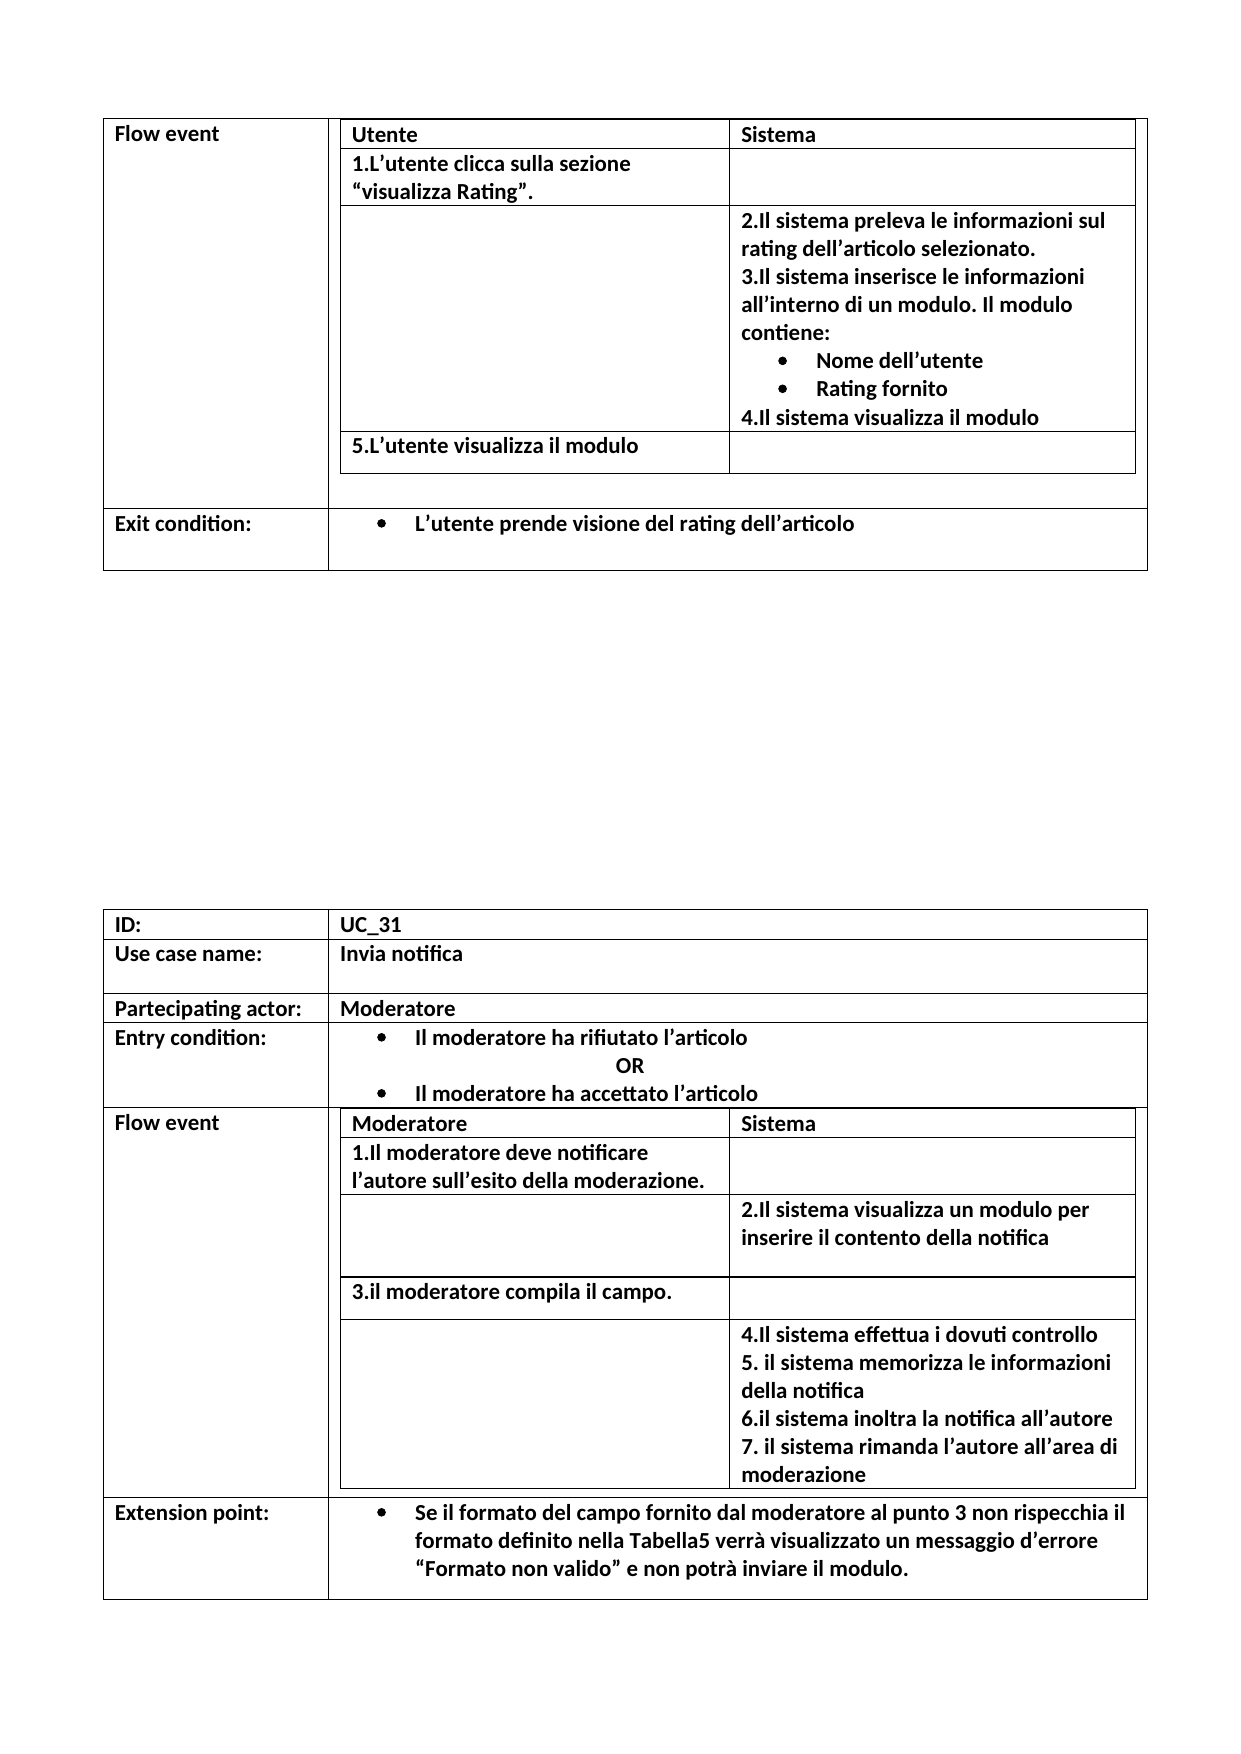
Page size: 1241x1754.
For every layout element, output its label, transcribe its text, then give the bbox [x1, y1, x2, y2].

table_header ID: [104, 910, 328, 938]
table_cell Flow event [104, 119, 328, 508]
table_cell Use case name: [104, 940, 328, 993]
table_cell Extension point: [104, 1498, 328, 1599]
table_cell Invia notifica [329, 940, 1147, 993]
table_cell Moderatore [329, 994, 1147, 1022]
table_cell Exit condition: [104, 509, 328, 570]
table_header UC_31 [329, 910, 1147, 938]
table_cell [329, 1108, 1147, 1497]
table_cell Se il formato del campo fornito dal moderatore al punto 3 non rispecchia il formato definito nella Tabella5 verrà visualizzato un messaggio d’errore “Formato non valido” e non potrà inviare il modulo. [329, 1498, 1147, 1599]
table_cell L’utente prende visione del rating dell’articolo [329, 509, 1147, 570]
table_cell Entry condition: [104, 1023, 328, 1107]
table_cell Partecipating actor: [104, 994, 328, 1022]
table_cell Flow event [104, 1108, 328, 1497]
table_cell Il moderatore ha rifiutato l’articolo OR Il moderatore ha accettato l’articolo [329, 1023, 1147, 1107]
table_cell [329, 119, 1147, 508]
